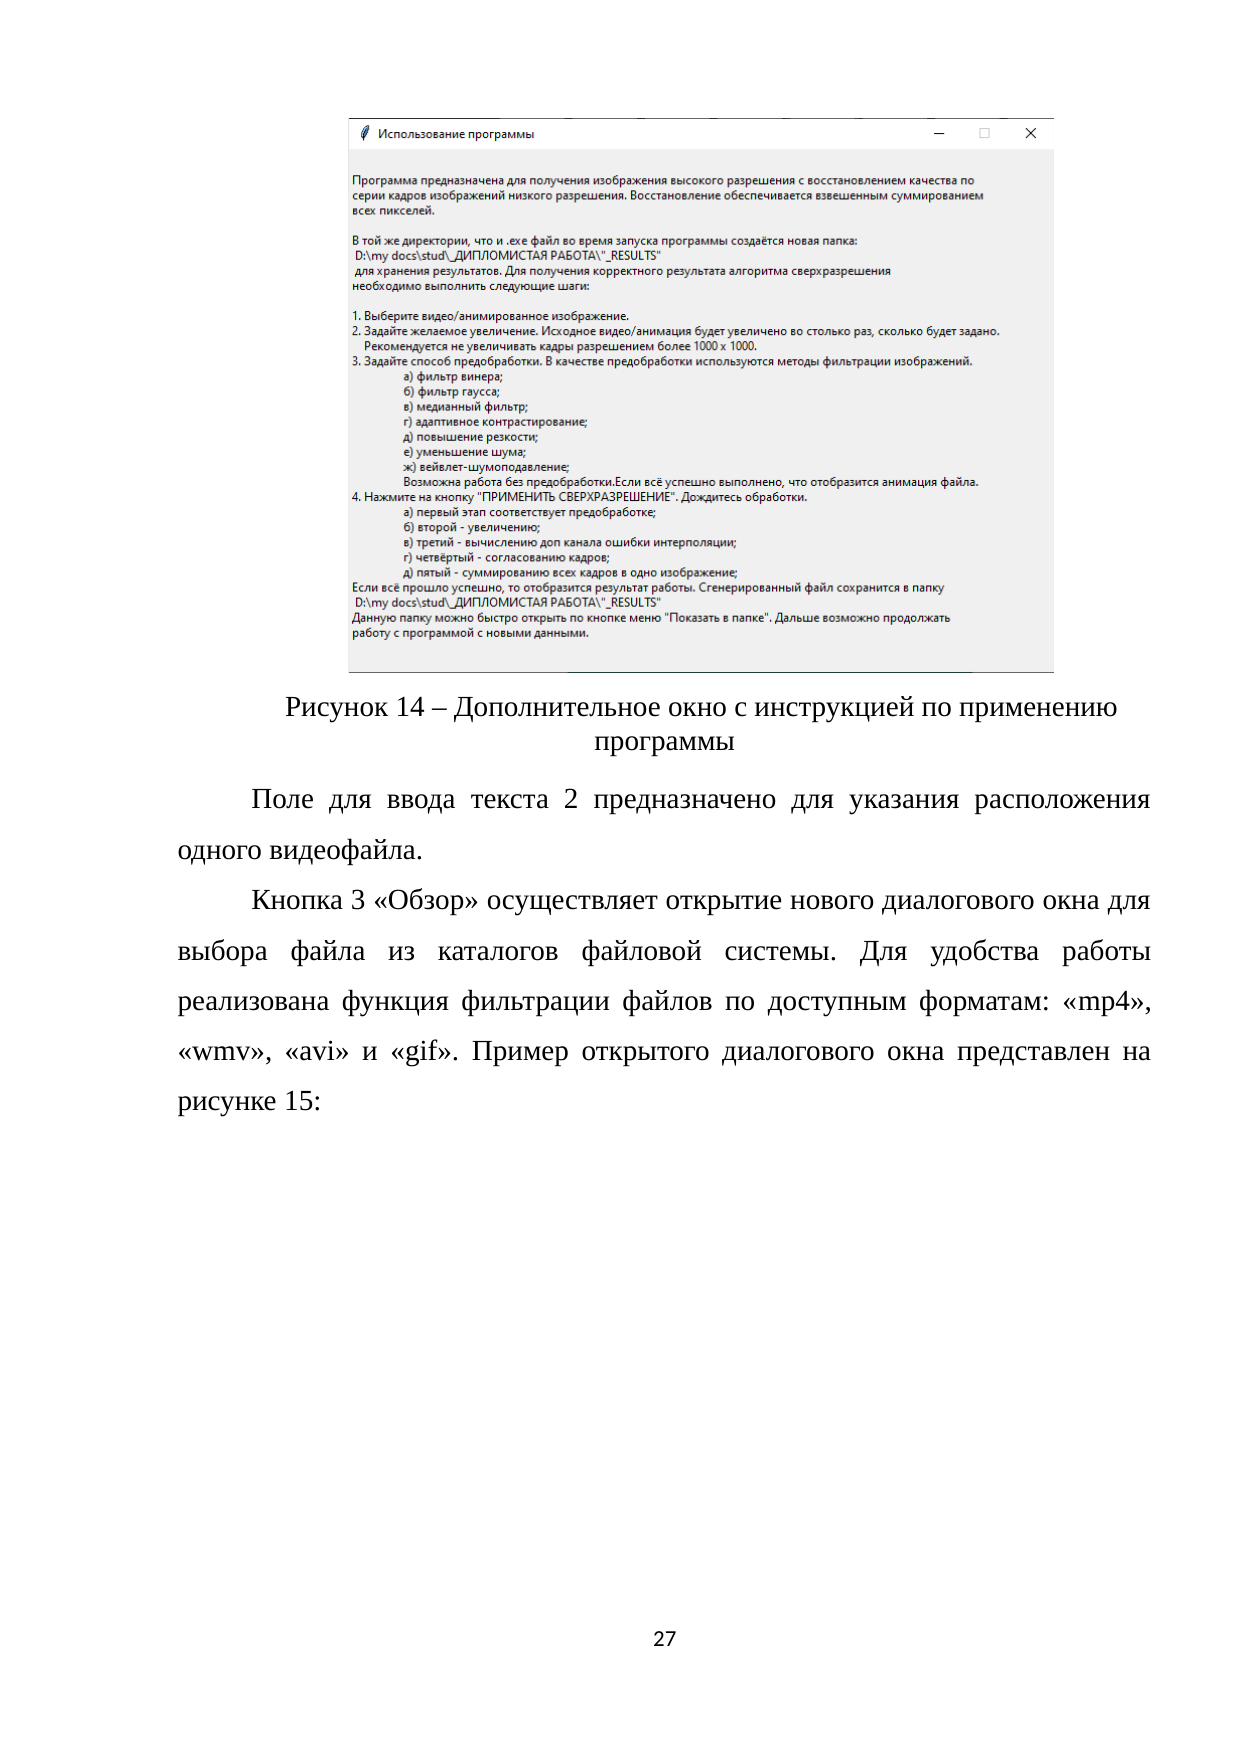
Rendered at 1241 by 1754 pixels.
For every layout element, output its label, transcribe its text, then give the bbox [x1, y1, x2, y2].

text Кнопка 3 «Обзор» осуществляет открытие нового диалогового окна для выбора файла из каталогов файловой системы. Для удобства работы реализована функция фильтрации файлов по доступным форматам: «mp4», «wmv», «avi» и «gif». Пример открытого диалогового окна представлен на рисунке 15: [177, 882, 1152, 1117]
text Поле для ввода текста 2 предназначено для указания расположения одного видеофайла. [177, 782, 1152, 866]
picture [348, 118, 1054, 673]
text Рисунок 14 – Дополнительное окно с инструкцией по применению программы [177, 689, 1152, 757]
